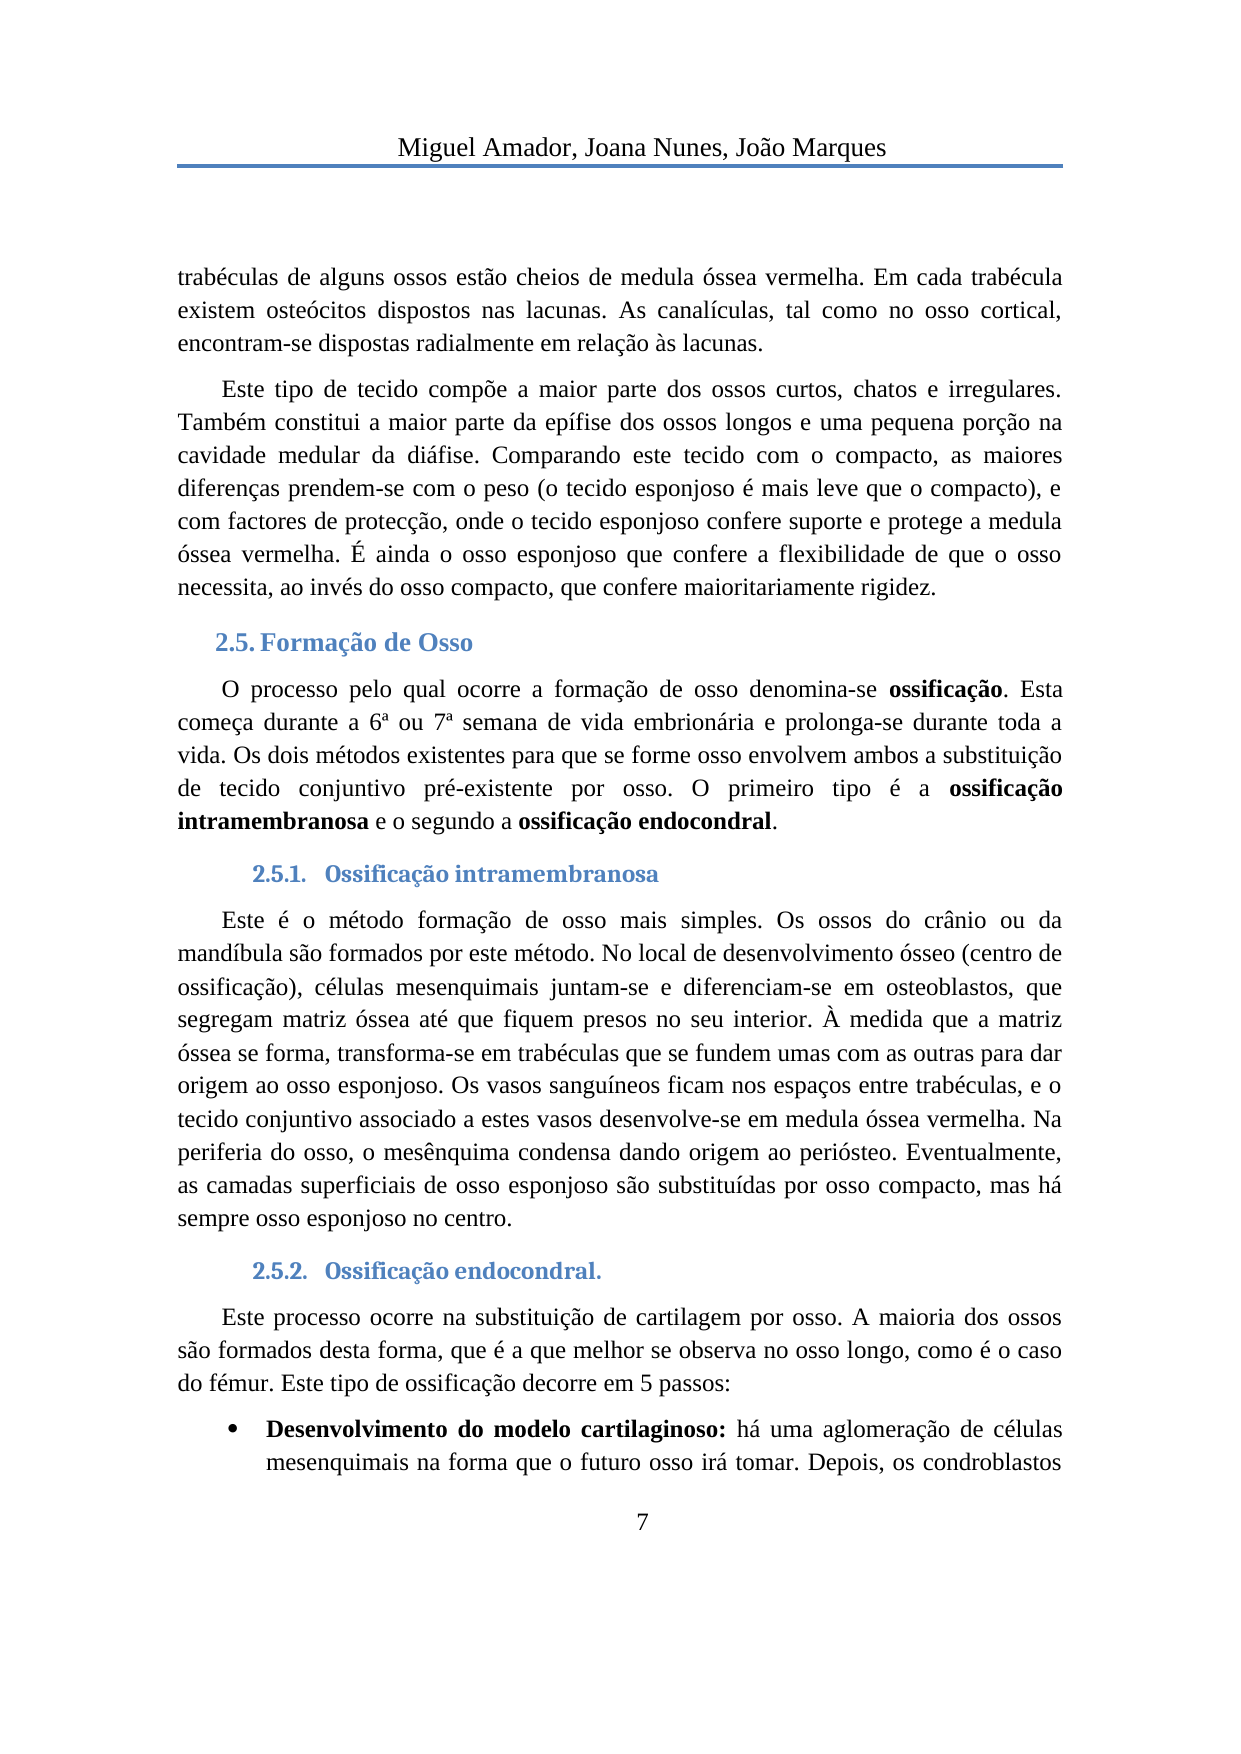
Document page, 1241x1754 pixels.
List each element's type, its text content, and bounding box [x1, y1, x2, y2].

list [228, 1414, 1063, 1475]
subtitle Ossificação endocondral. [252, 1257, 1063, 1285]
text O processo pelo qual ocorre a formação de osso denomina-se ossificação. Esta começa durante a 6ª ou 7ª semana de vida embrionária e prolonga-se durante toda a vida. Os dois métodos existentes para que se forme osso envolvem ambos a substituição de tecido conjuntivo pré-existente por osso. O primeiro tipo é a ossificação intramembranosa e o segundo a ossificação endocondral. [177, 674, 1063, 835]
subtitle Ossificação intramembranosa [252, 860, 1063, 889]
subtitle Formação de Osso [215, 626, 1063, 657]
text Este tipo de tecido compõe a maior parte dos ossos curtos, chatos e irregulares. Também constitui a maior parte da epífise dos ossos longos e uma pequena porção na cavidade medular da diáfise. Comparando este tecido com o compacto, as maiores diferenças prendem-se com o peso (o tecido esponjoso é mais leve que o compacto), e com factores de protecção, onde o tecido esponjoso confere suporte e protege a medula óssea vermelha. É ainda o osso esponjoso que confere a flexibilidade de que o osso necessita, ao invés do osso compacto, que confere maioritariamente rigidez. [177, 374, 1063, 601]
text Este processo ocorre na substituição de cartilagem por osso. A maioria dos ossos são formados desta forma, que é a que melhor se observa no osso longo, como é o caso do fémur. Este tipo de ossificação decorre em 5 passos: [177, 1302, 1063, 1397]
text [177, 262, 1063, 357]
text Este é o método formação de osso mais simples. Os ossos do crânio ou da mandíbula são formados por este método. No local de desenvolvimento ósseo (centro de ossificação), células mesenquimais juntam-se e diferenciam-se em osteoblastos, que segregam matriz óssea até que fiquem presos no seu interior. À medida que a matriz óssea se forma, transforma-se em trabéculas que se fundem umas com as outras para dar origem ao osso esponjoso. Os vasos sanguíneos ficam nos espaços entre trabéculas, e o tecido conjuntivo associado a estes vasos desenvolve-se em medula óssea vermelha. Na periferia do osso, o mesênquima condensa dando origem ao periósteo. Eventualmente, as camadas superficiais de osso esponjoso são substituídas por osso compacto, mas há sempre osso esponjoso no centro. [177, 906, 1063, 1231]
